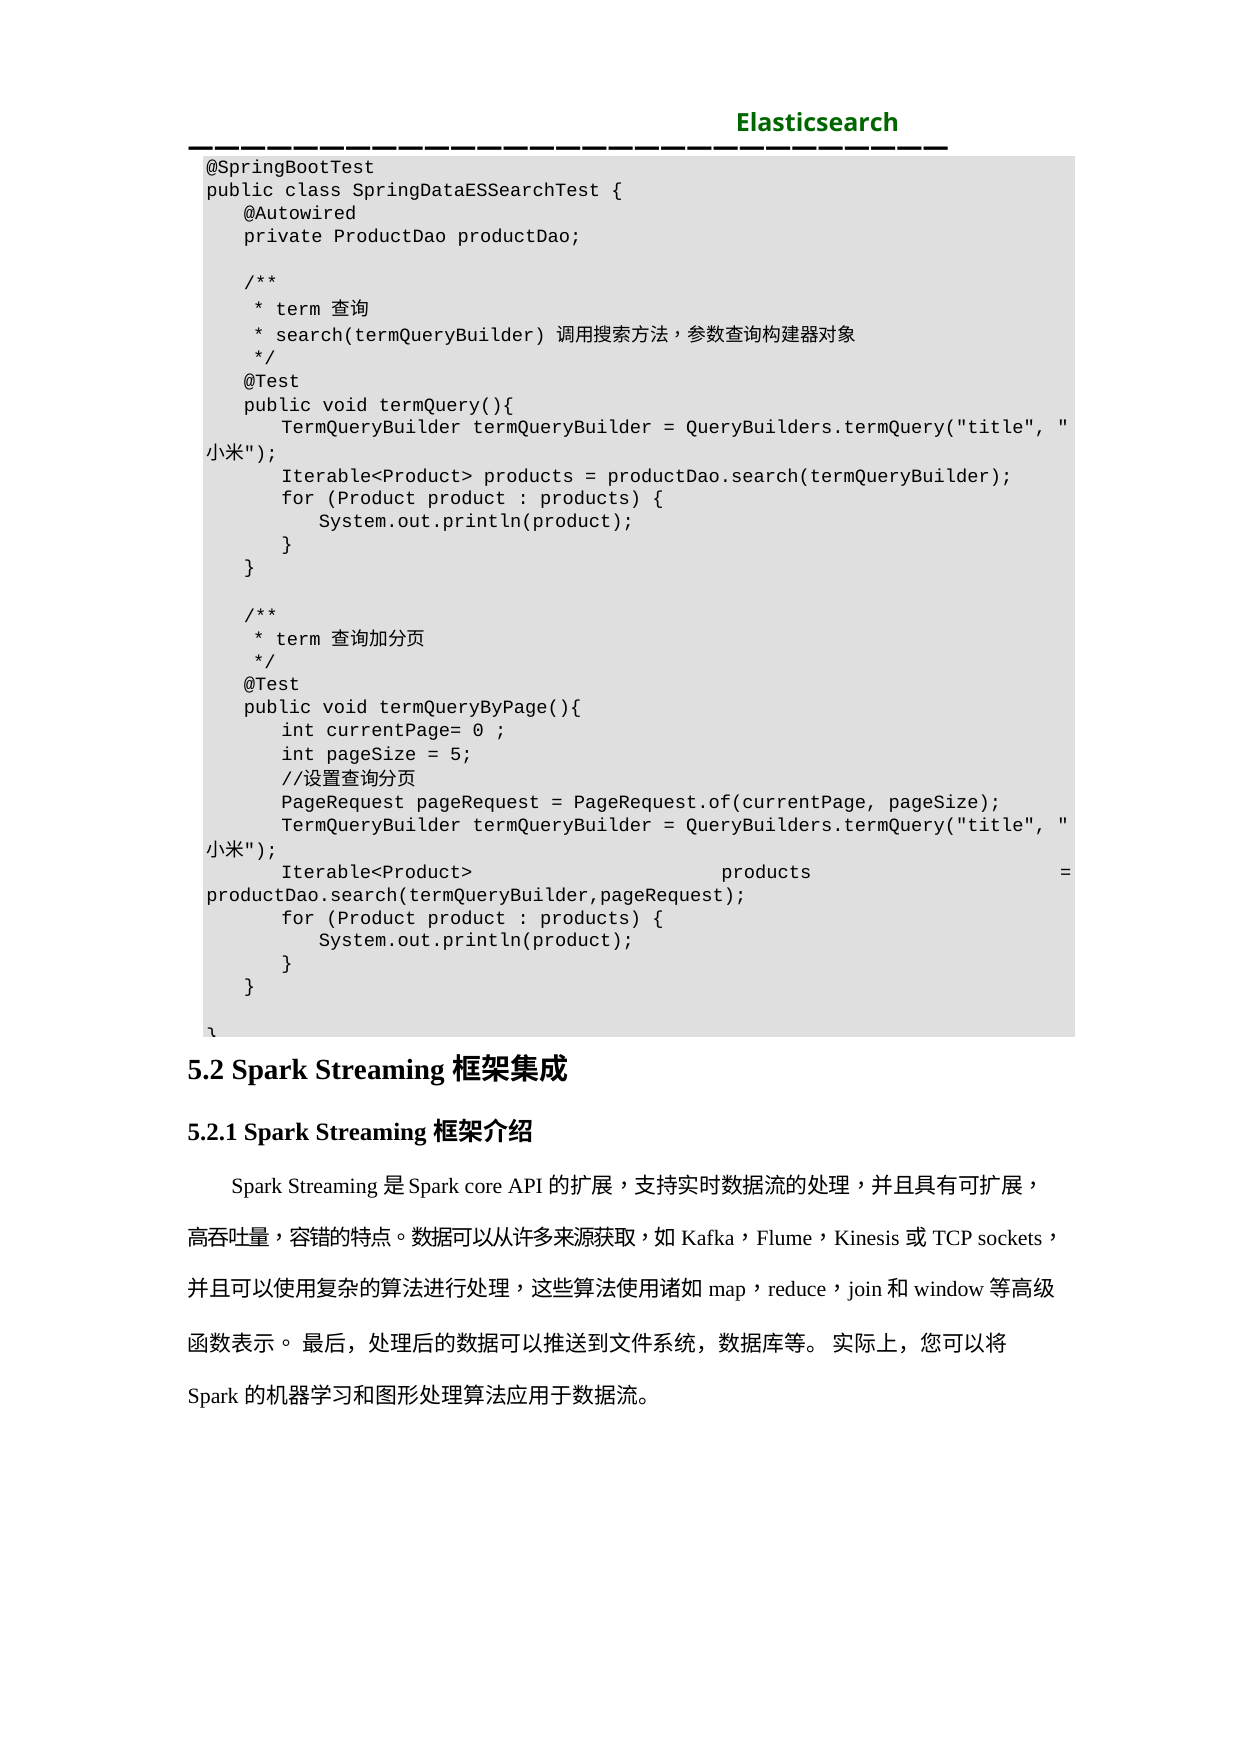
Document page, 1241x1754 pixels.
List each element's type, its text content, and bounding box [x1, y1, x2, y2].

text Spark 的机器学习和图形处理算法应用于数据流。 [187, 1381, 1076, 1409]
list Spark Streaming 框架介绍 [187, 1114, 1076, 1148]
list Spark Streaming 框架集成 [187, 1049, 1076, 1088]
text Spark Streaming 是 Spark core API 的扩展，支持实时数据流的处理，并且具有可扩展， 高吞吐量，容错的特点。数据可以从许多来源获取，如 Kafka，Flume，Kinesis 或 TCP sockets，并且可以使用复杂的算法进行处理，这些算法使用诸如 map，reduce，join 和 window 等高级函数表示。 最后，处理后的数据可以推送到文件系统，数据库等。 实际上，您可以将 [187, 1170, 1064, 1358]
